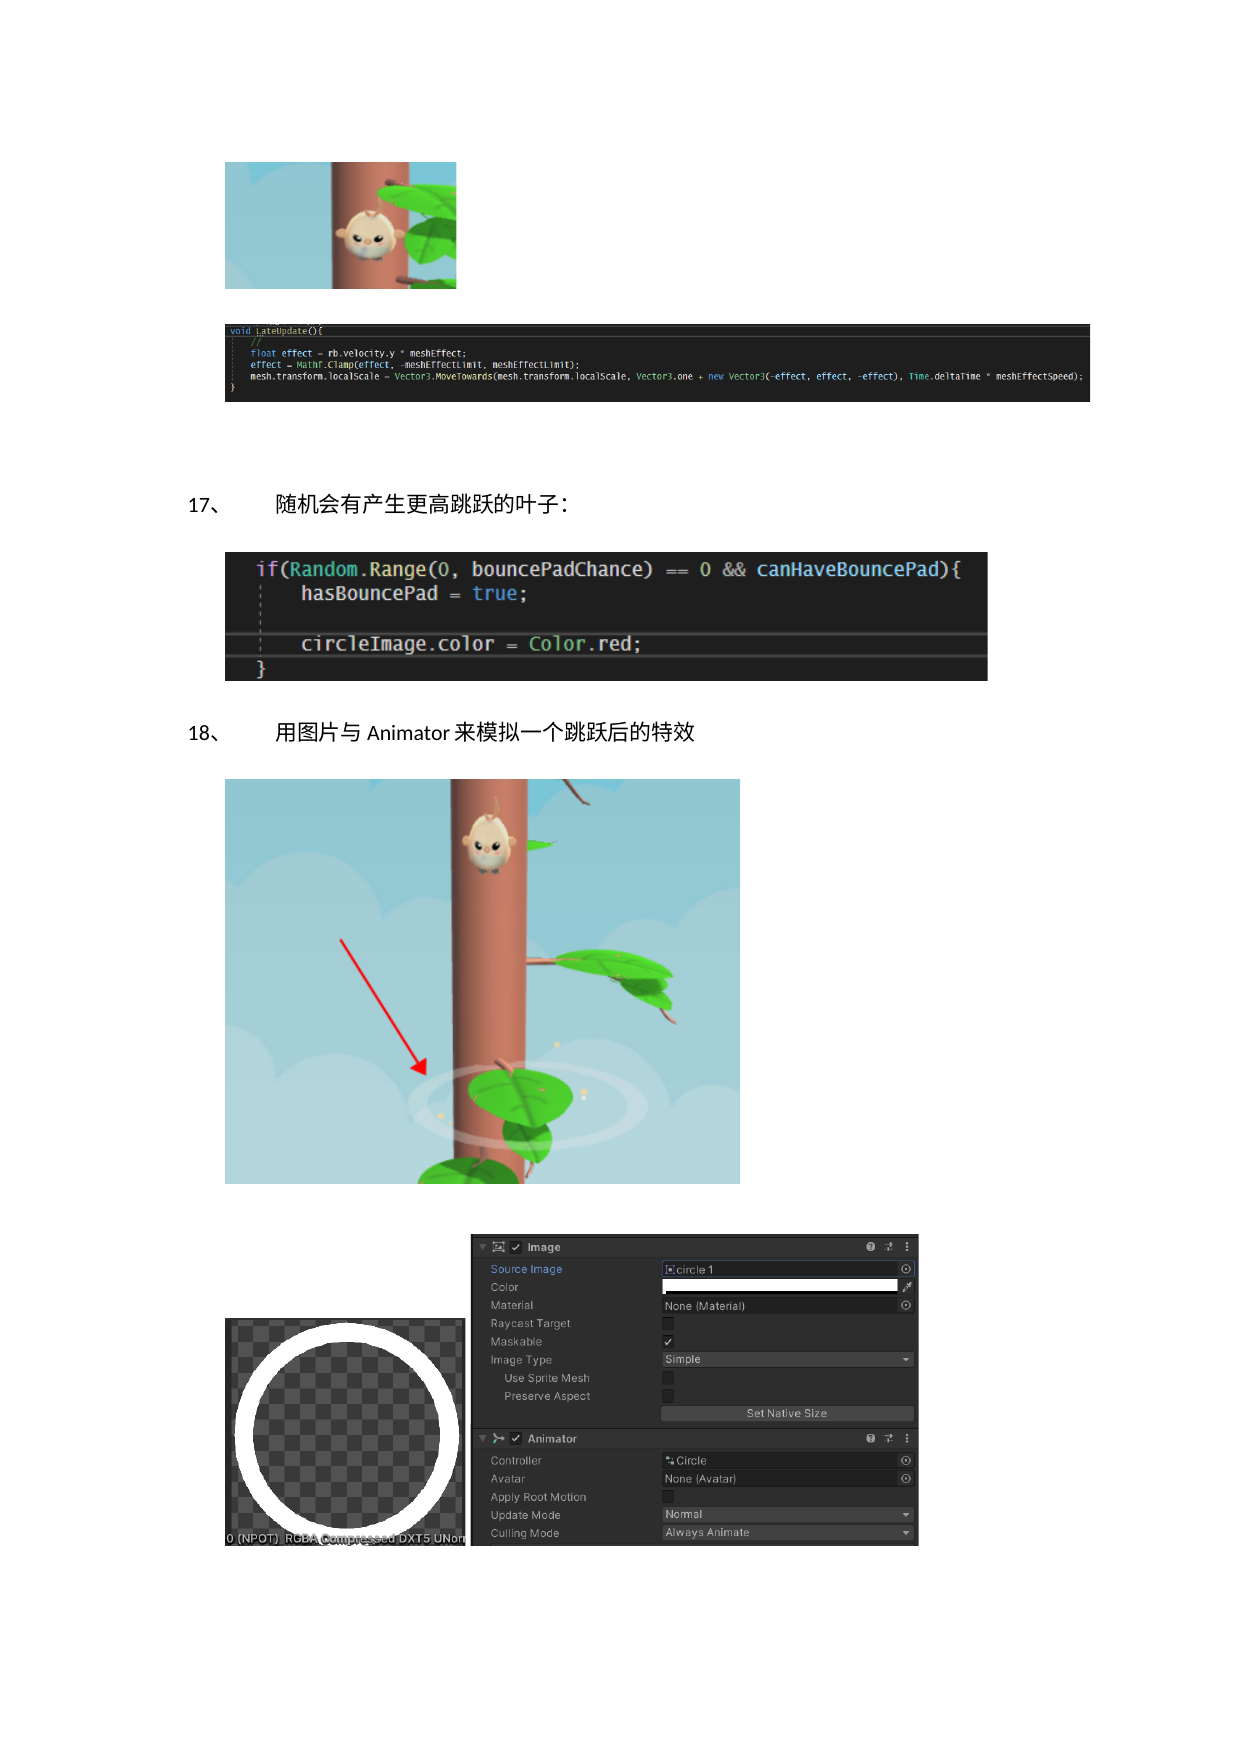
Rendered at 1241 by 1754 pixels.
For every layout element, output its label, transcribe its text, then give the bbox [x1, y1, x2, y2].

picture [225, 324, 1091, 402]
picture [225, 779, 740, 1184]
picture [225, 162, 457, 289]
picture [225, 552, 988, 681]
picture [225, 1318, 466, 1546]
picture [470, 1234, 919, 1546]
list 随机会有产生更高跳跃的叶子： [187, 487, 1053, 519]
list 用图片与Animator来模拟一个跳跃后的特效 [187, 714, 1053, 747]
